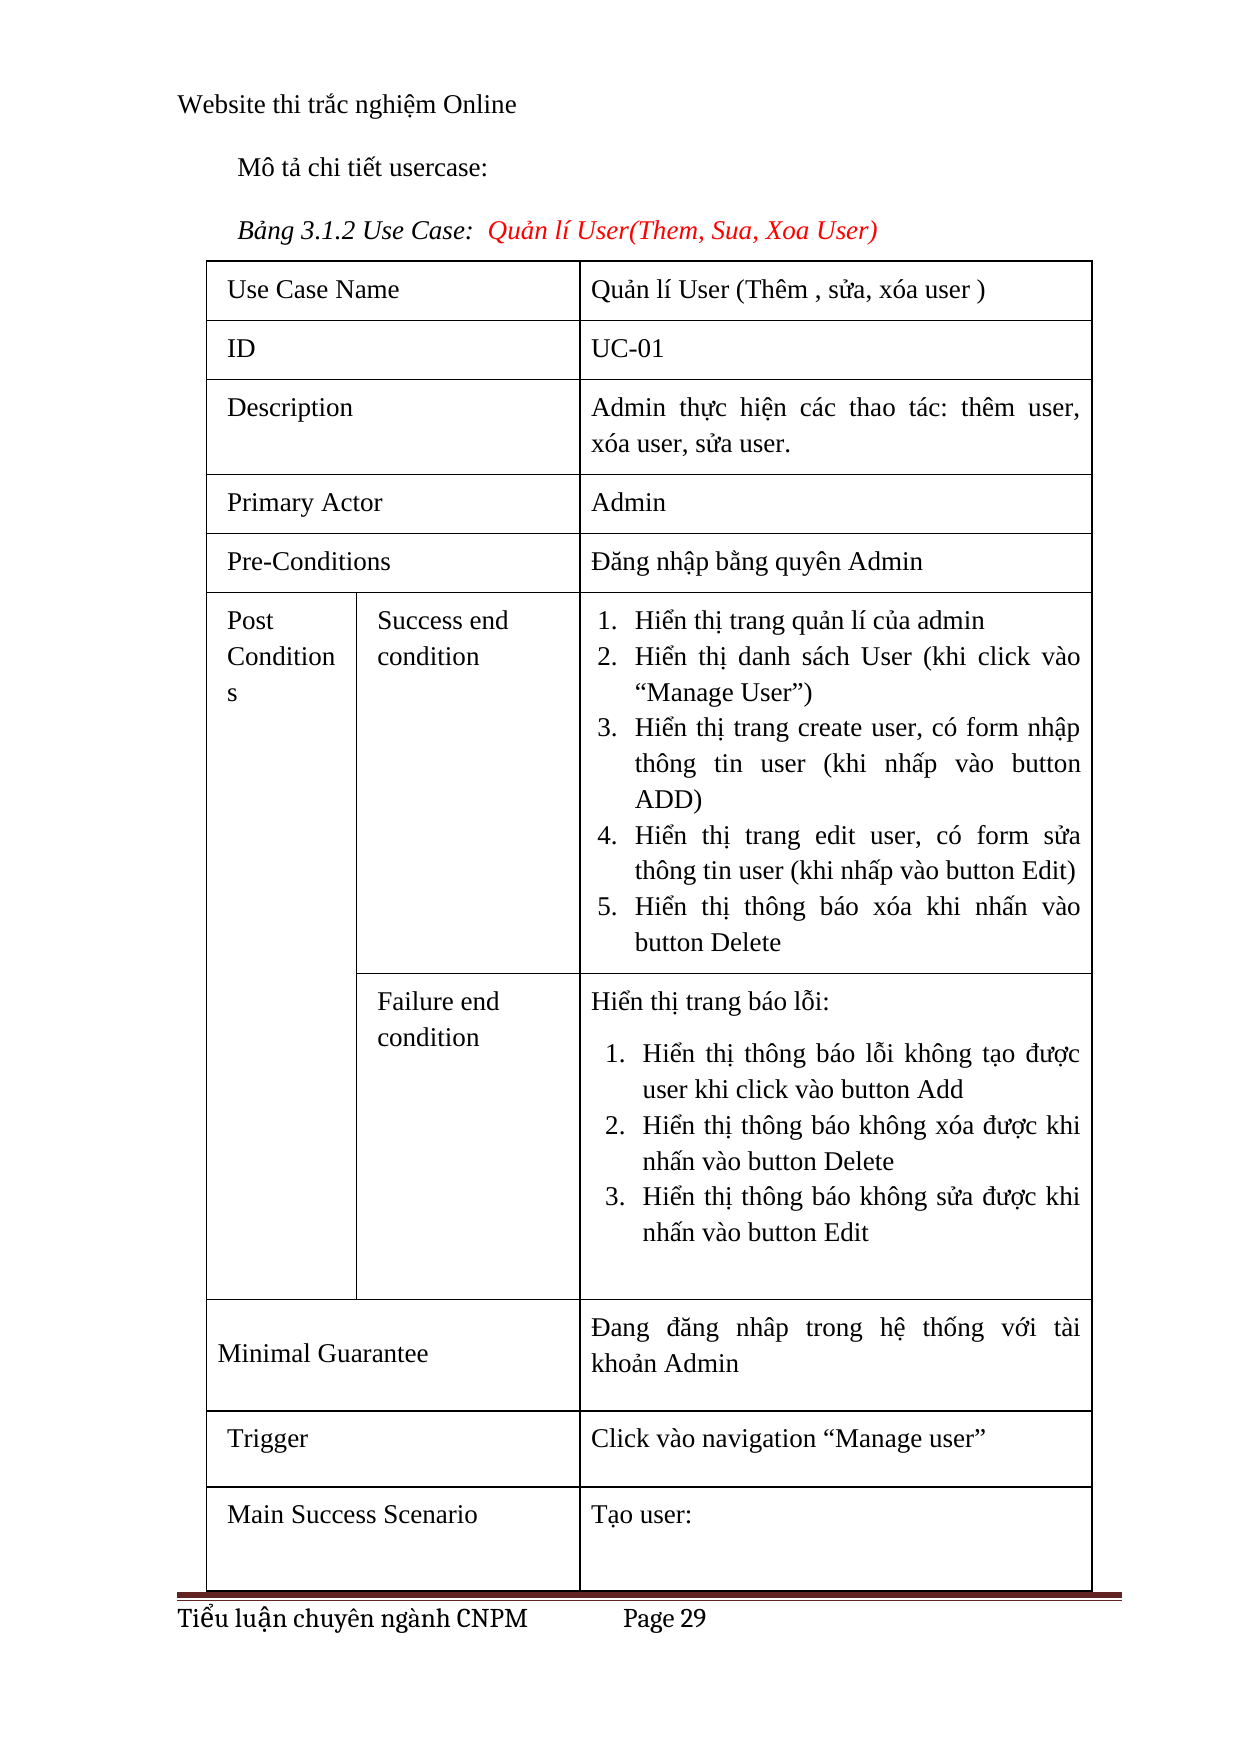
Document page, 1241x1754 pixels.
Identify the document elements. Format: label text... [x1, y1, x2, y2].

table_cell Admin [581, 475, 1091, 533]
table_cell Admin thực hiện các thao tác: thêm user, xóa user, sửa user. [581, 380, 1091, 473]
table_cell Trigger [207, 1412, 579, 1486]
table_cell Primary Actor [207, 475, 579, 533]
table_cell Hiển thị trang quản lí của admin Hiển thị danh sách User (khi click vào “Manage User”) Hiển thị trang create user, có form nhập thông tin user (khi nhấp vào button ADD) Hiển thị trang edit user, có form sửa thông tin user (khi nhấp vào button Edit) Hiển thị thông báo xóa khi nhấn vào button Delete [581, 593, 1091, 973]
table_cell ID [207, 321, 579, 379]
table_cell Hiển thị trang báo lỗi: Hiển thị thông báo lỗi không tạo được user khi click vào button Add Hiển thị thông báo không xóa được khi nhấn vào button Delete Hiển thị thông báo không sửa được khi nhấn vào button Edit [581, 974, 1091, 1298]
table_cell Pre-Conditions [207, 534, 579, 592]
table_header Use Case Name [207, 262, 579, 319]
table_cell Description [207, 380, 579, 473]
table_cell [581, 1488, 1091, 1590]
table_header Quản lí User (Thêm , sửa, xóa user ) [581, 262, 1091, 319]
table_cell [207, 1488, 579, 1590]
table_cell UC-01 [581, 321, 1091, 379]
table_cell Đăng nhập bằng quyên Admin [581, 534, 1091, 592]
table_cell Success end condition [357, 593, 579, 973]
table_cell Đang đăng nhâp trong hệ thống với tài khoản Admin [581, 1300, 1091, 1410]
table_cell Post Conditions [207, 593, 356, 1298]
table_cell Failure end condition [357, 974, 579, 1298]
table_cell Minimal Guarantee [207, 1300, 579, 1410]
subtitle Bảng 3.1.2 Use Case: Quản lí User(Them, Sua, Xoa User) [237, 214, 1122, 245]
table_cell Click vào navigation “Manage user” [581, 1412, 1091, 1486]
text Mô tả chi tiết usercase: [177, 151, 1122, 182]
